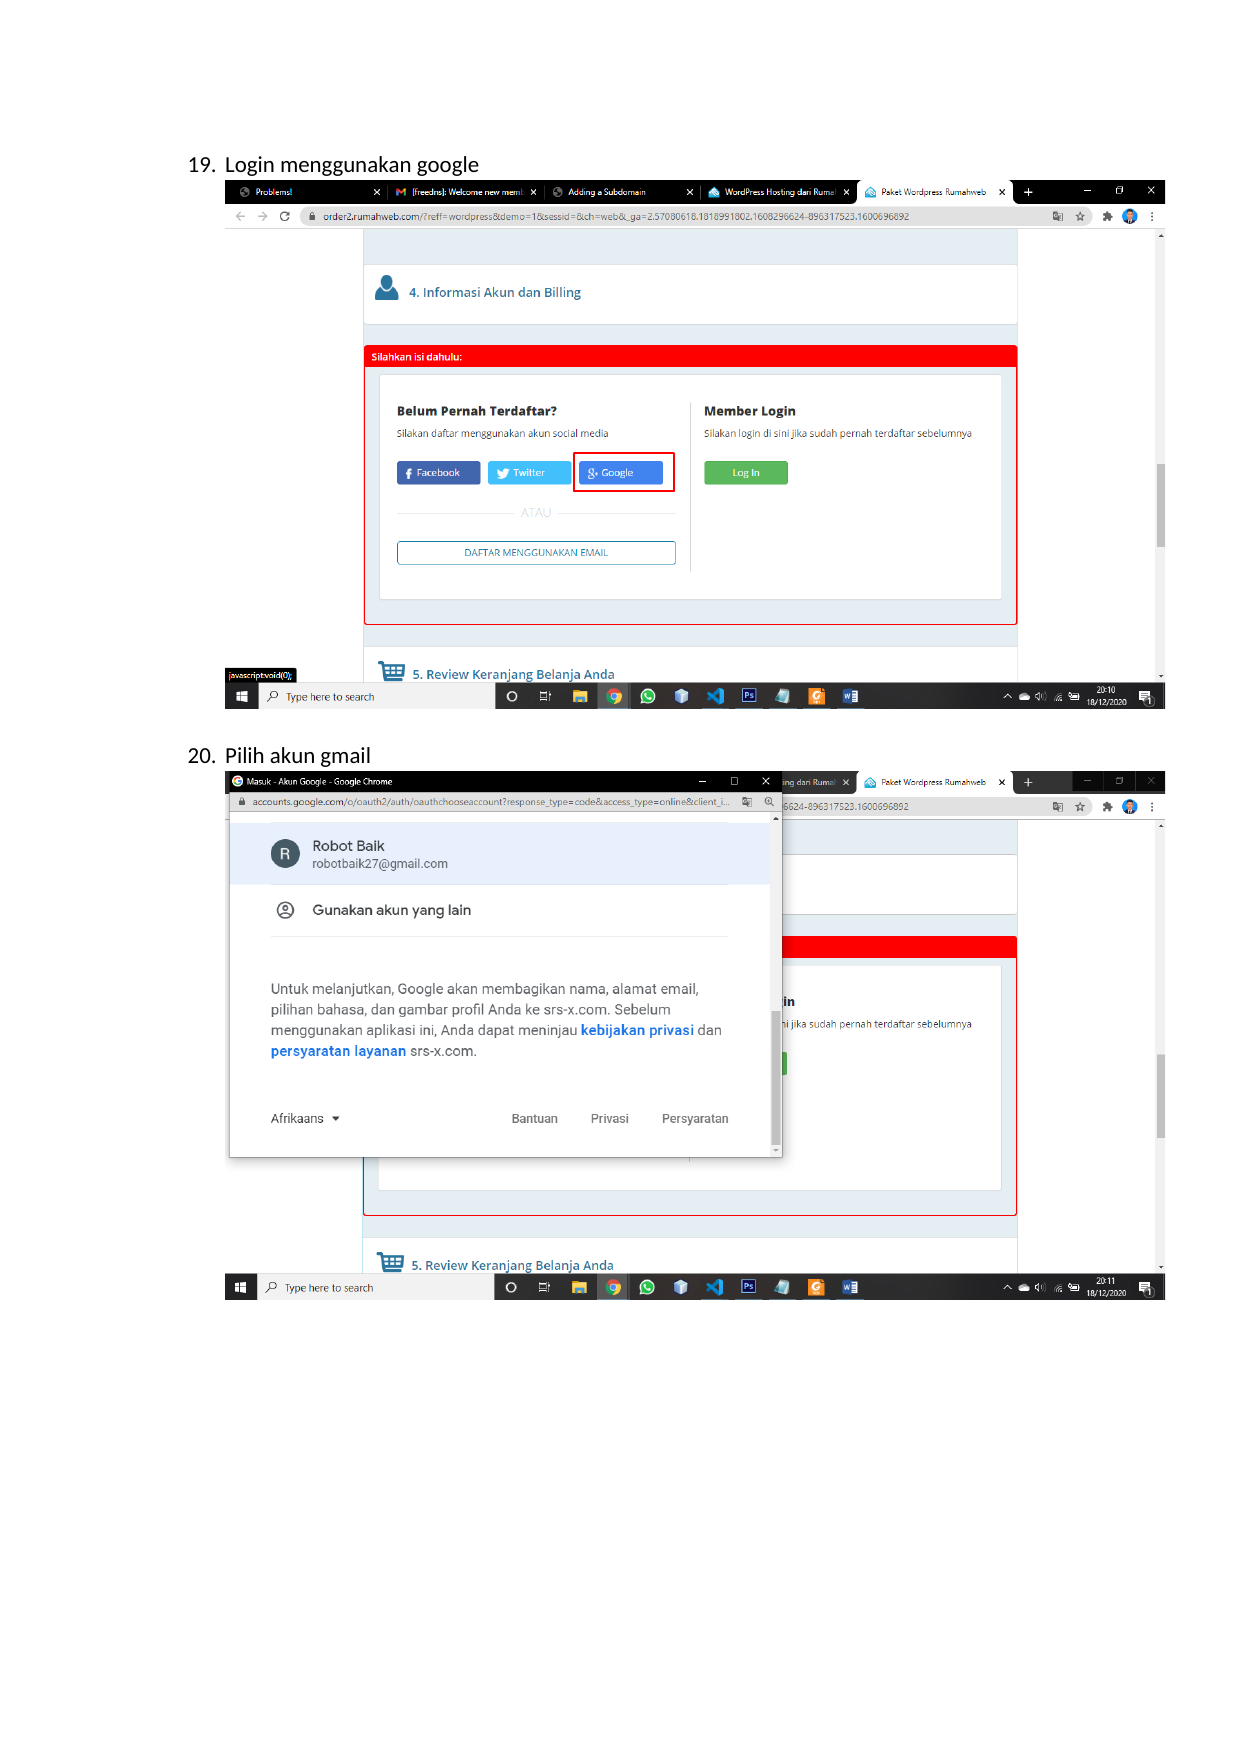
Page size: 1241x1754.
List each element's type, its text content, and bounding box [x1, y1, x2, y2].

list Login menggunakan google [187, 150, 1090, 178]
list Pilih akun gmail [187, 741, 1090, 769]
picture [225, 771, 1166, 1300]
picture [225, 180, 1166, 709]
